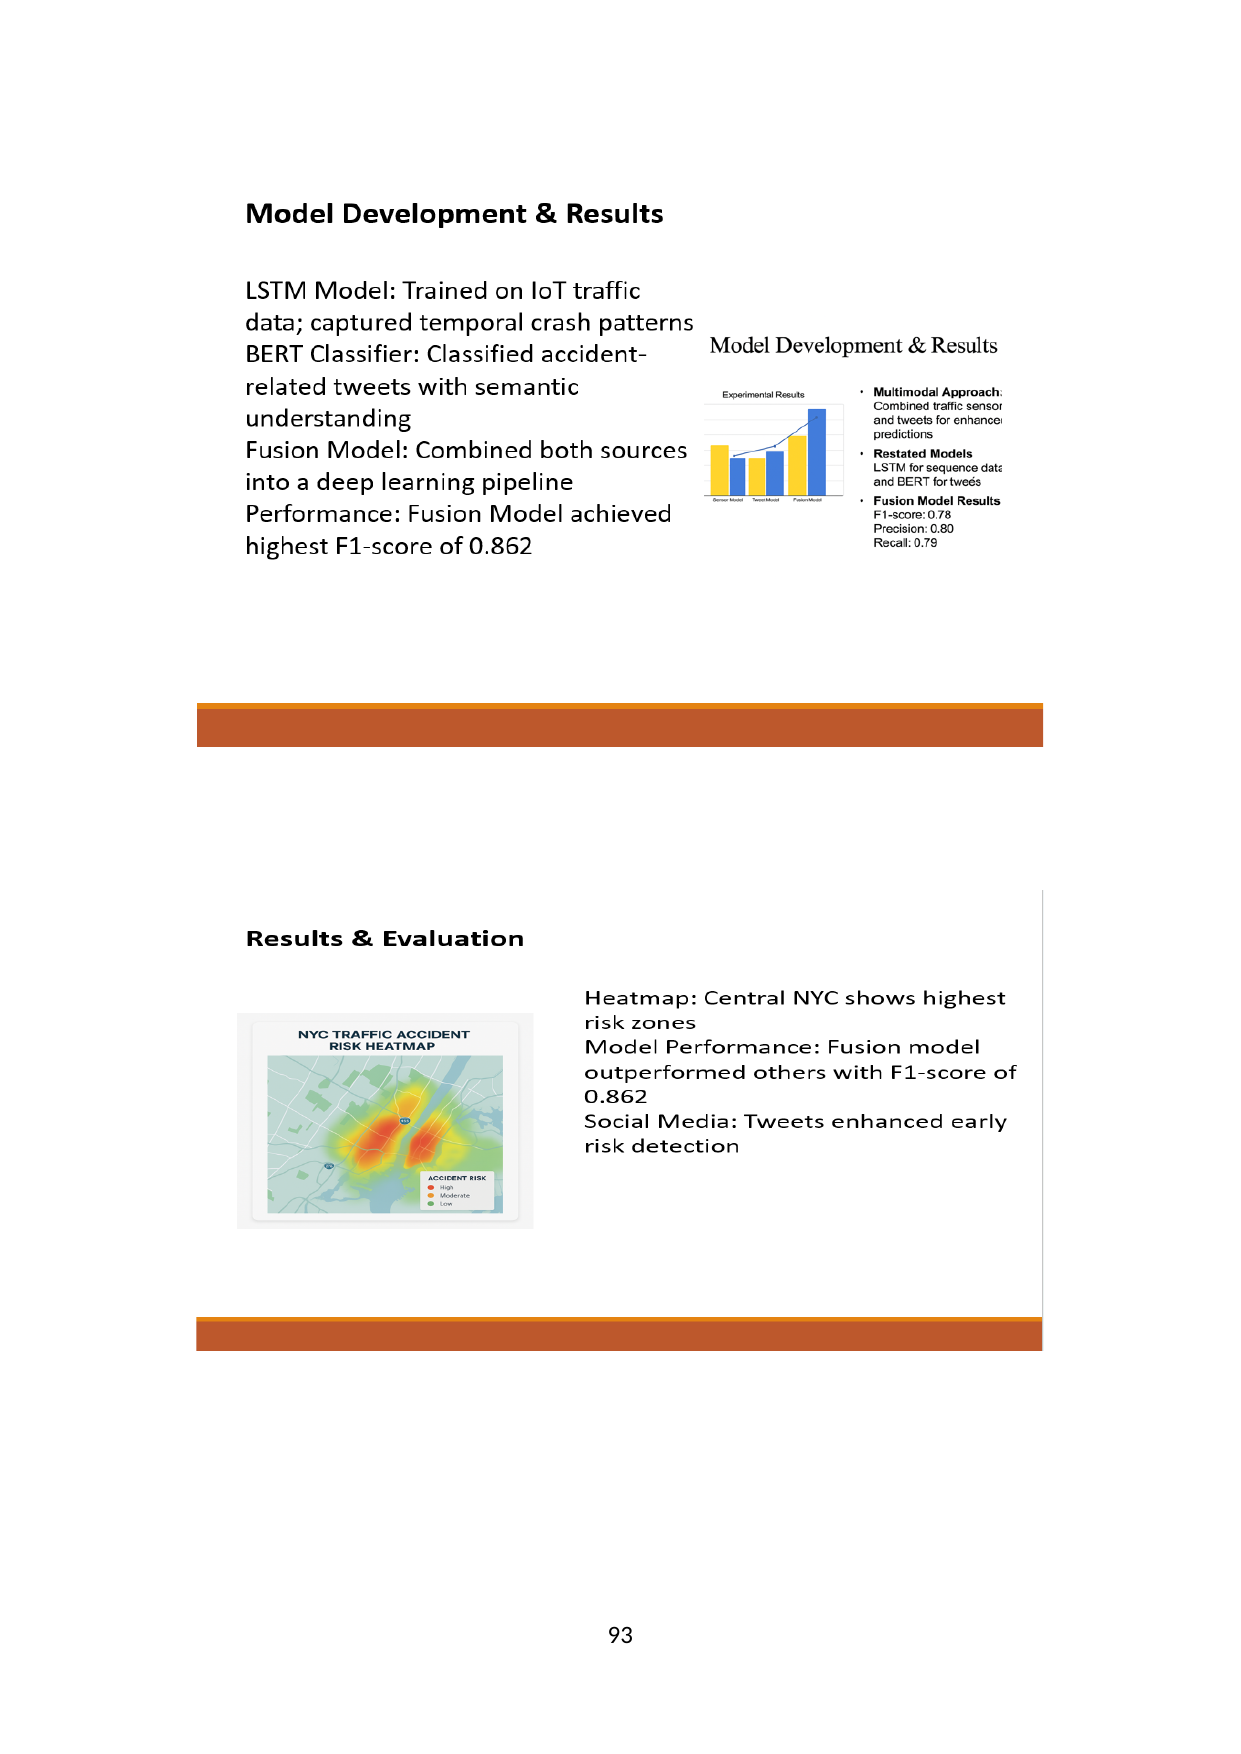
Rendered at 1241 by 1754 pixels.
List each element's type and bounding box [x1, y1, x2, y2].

picture [196, 890, 1044, 1351]
picture [197, 150, 1044, 747]
